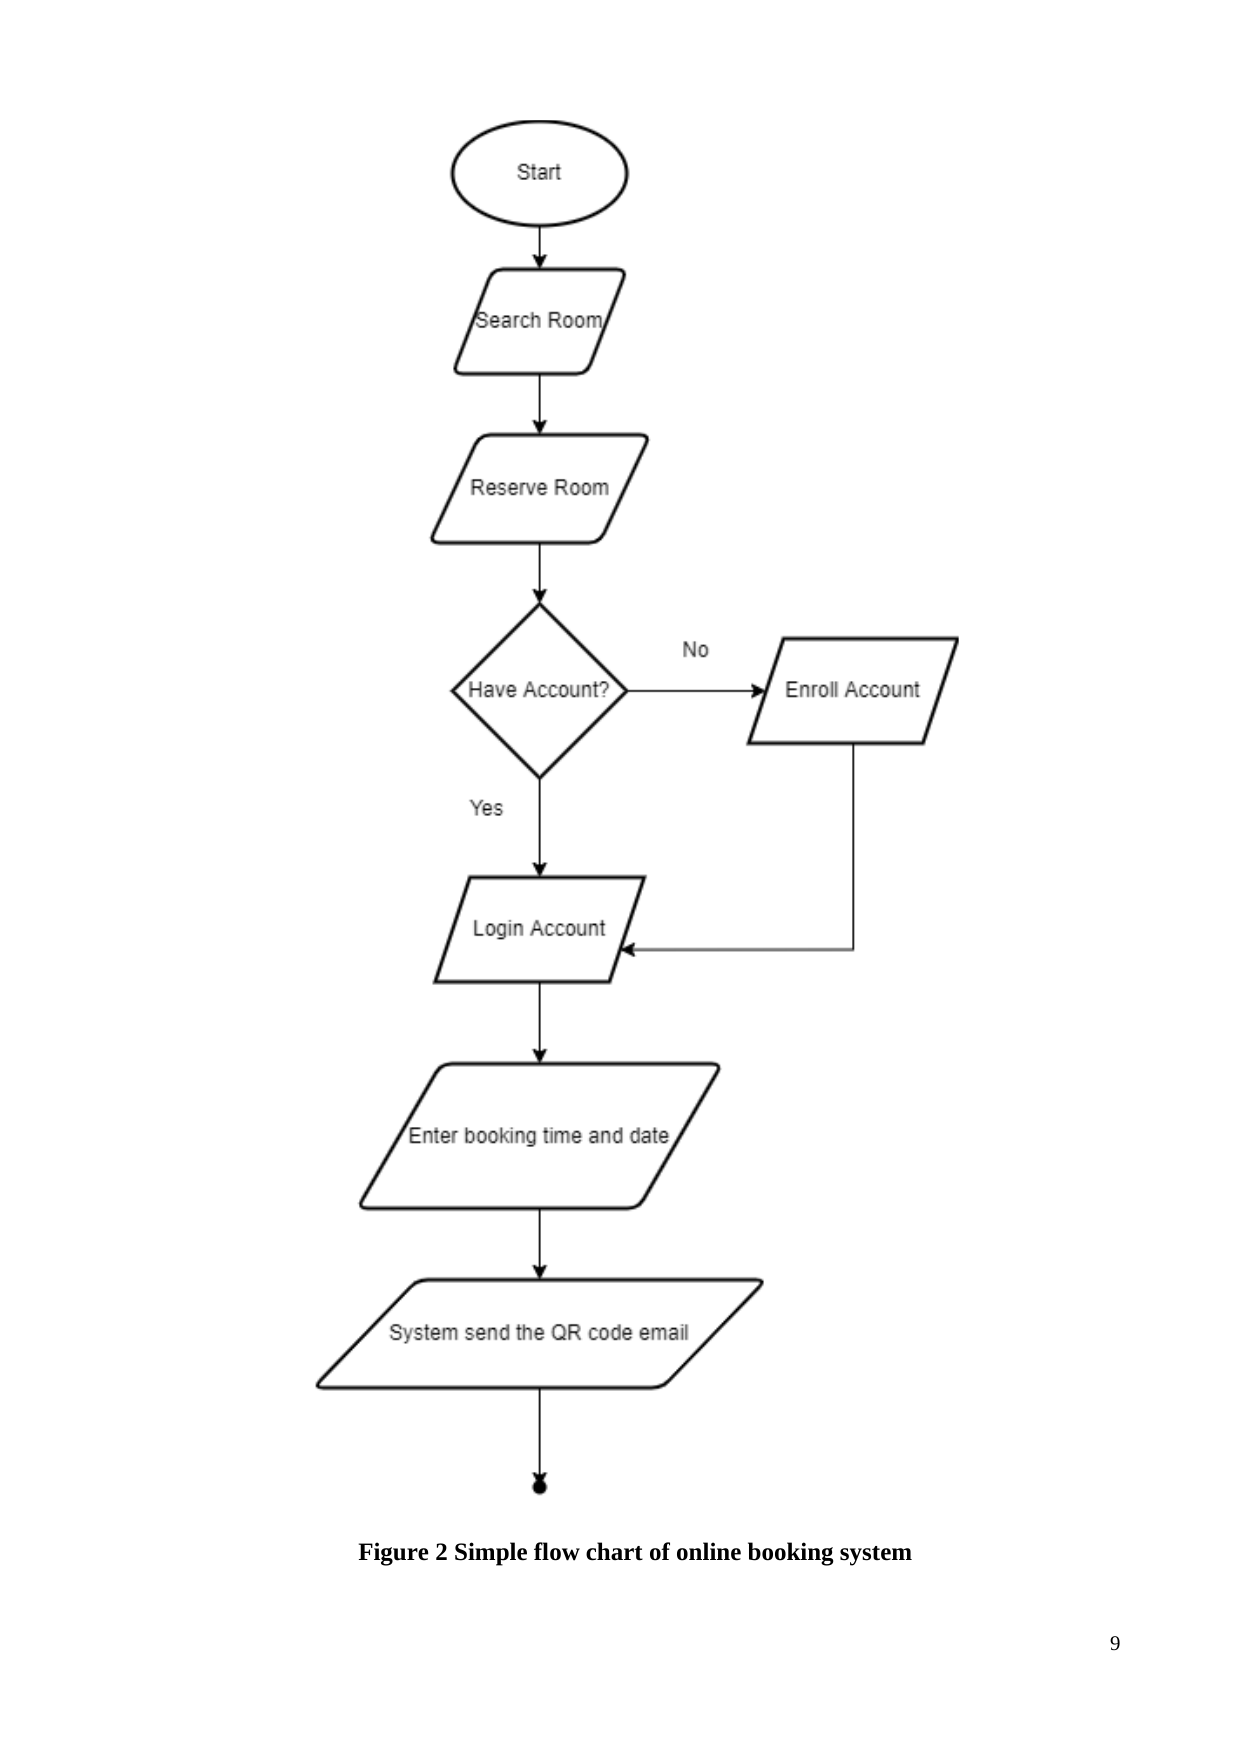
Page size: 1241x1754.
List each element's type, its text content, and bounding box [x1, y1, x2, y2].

text Figure 2 Simple flow chart of online booking system [150, 1537, 1120, 1566]
picture [311, 120, 959, 1525]
